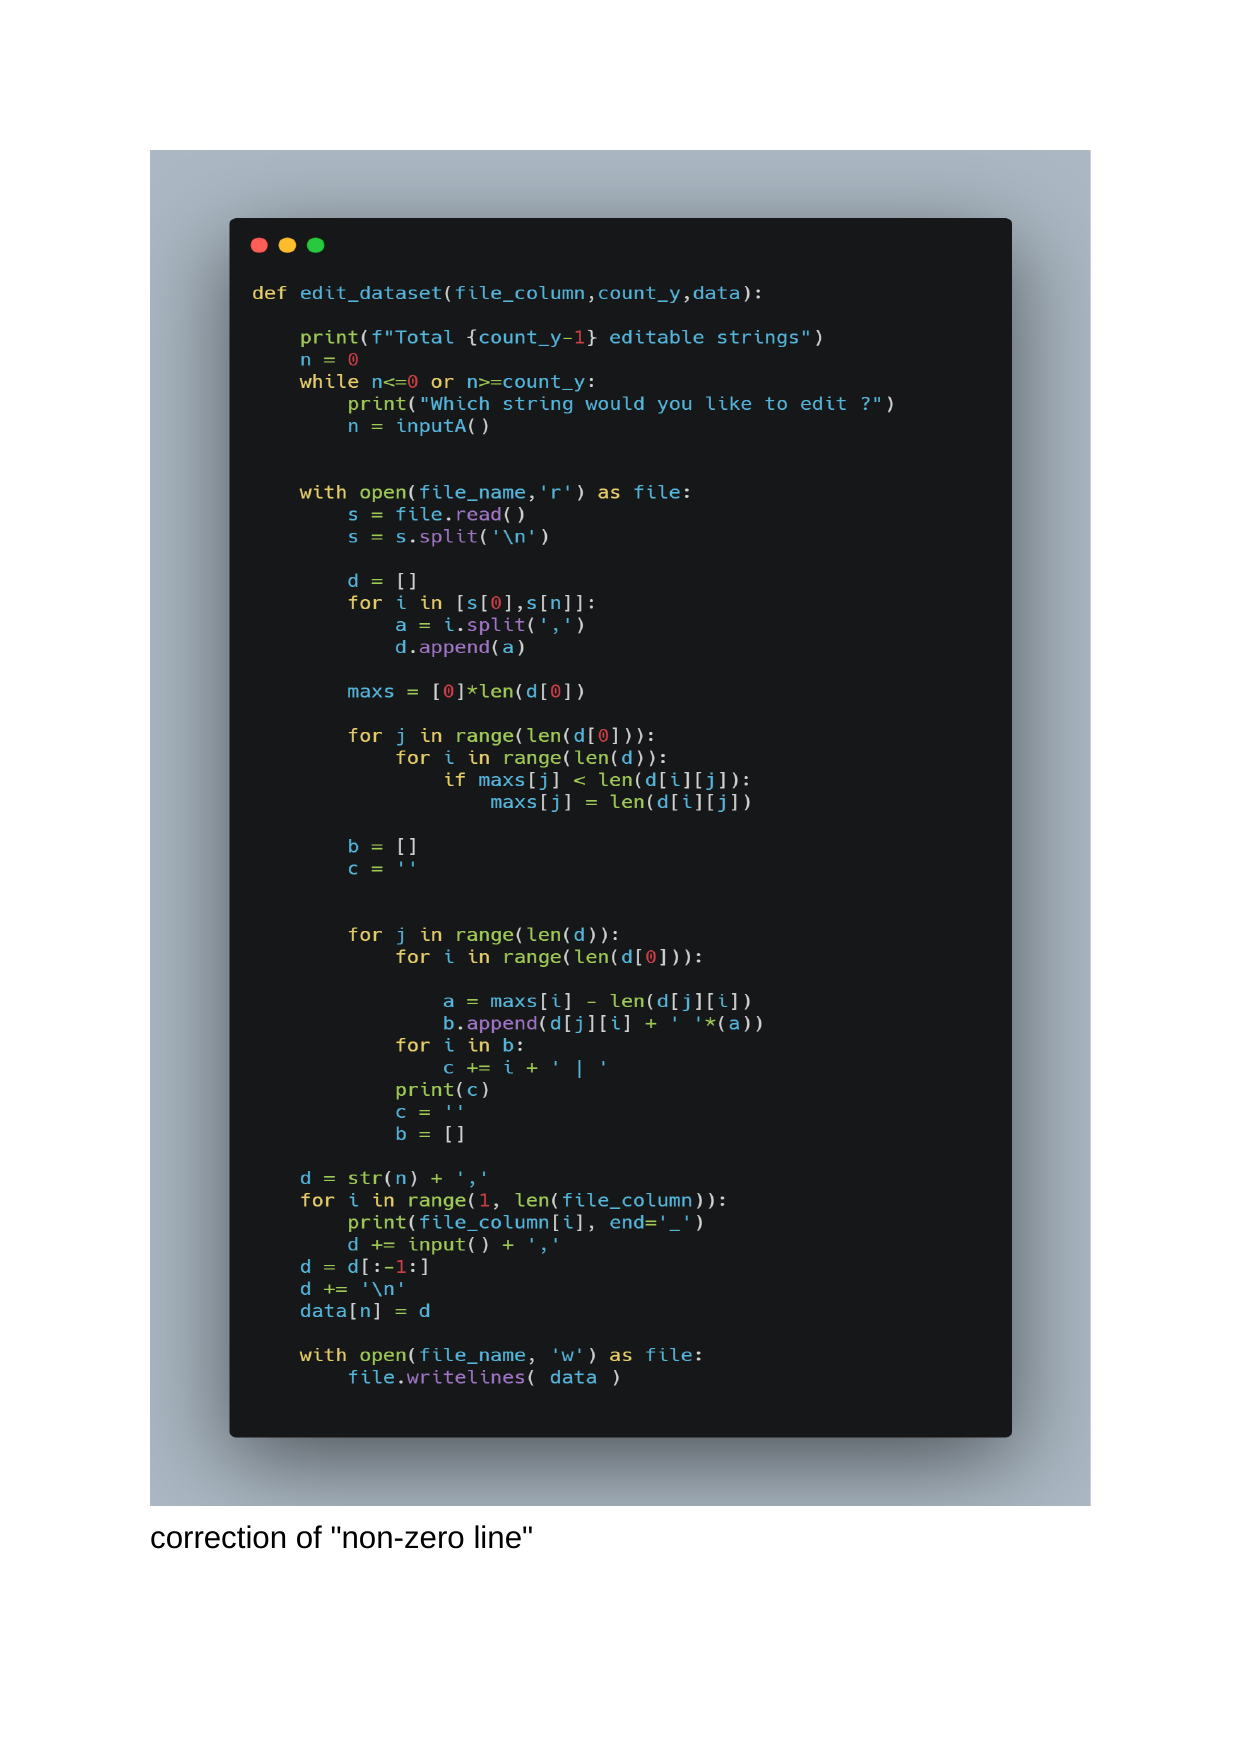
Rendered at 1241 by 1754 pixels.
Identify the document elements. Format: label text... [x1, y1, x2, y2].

picture [150, 150, 1091, 1506]
text correction of "non-zero line" [150, 1519, 1090, 1554]
